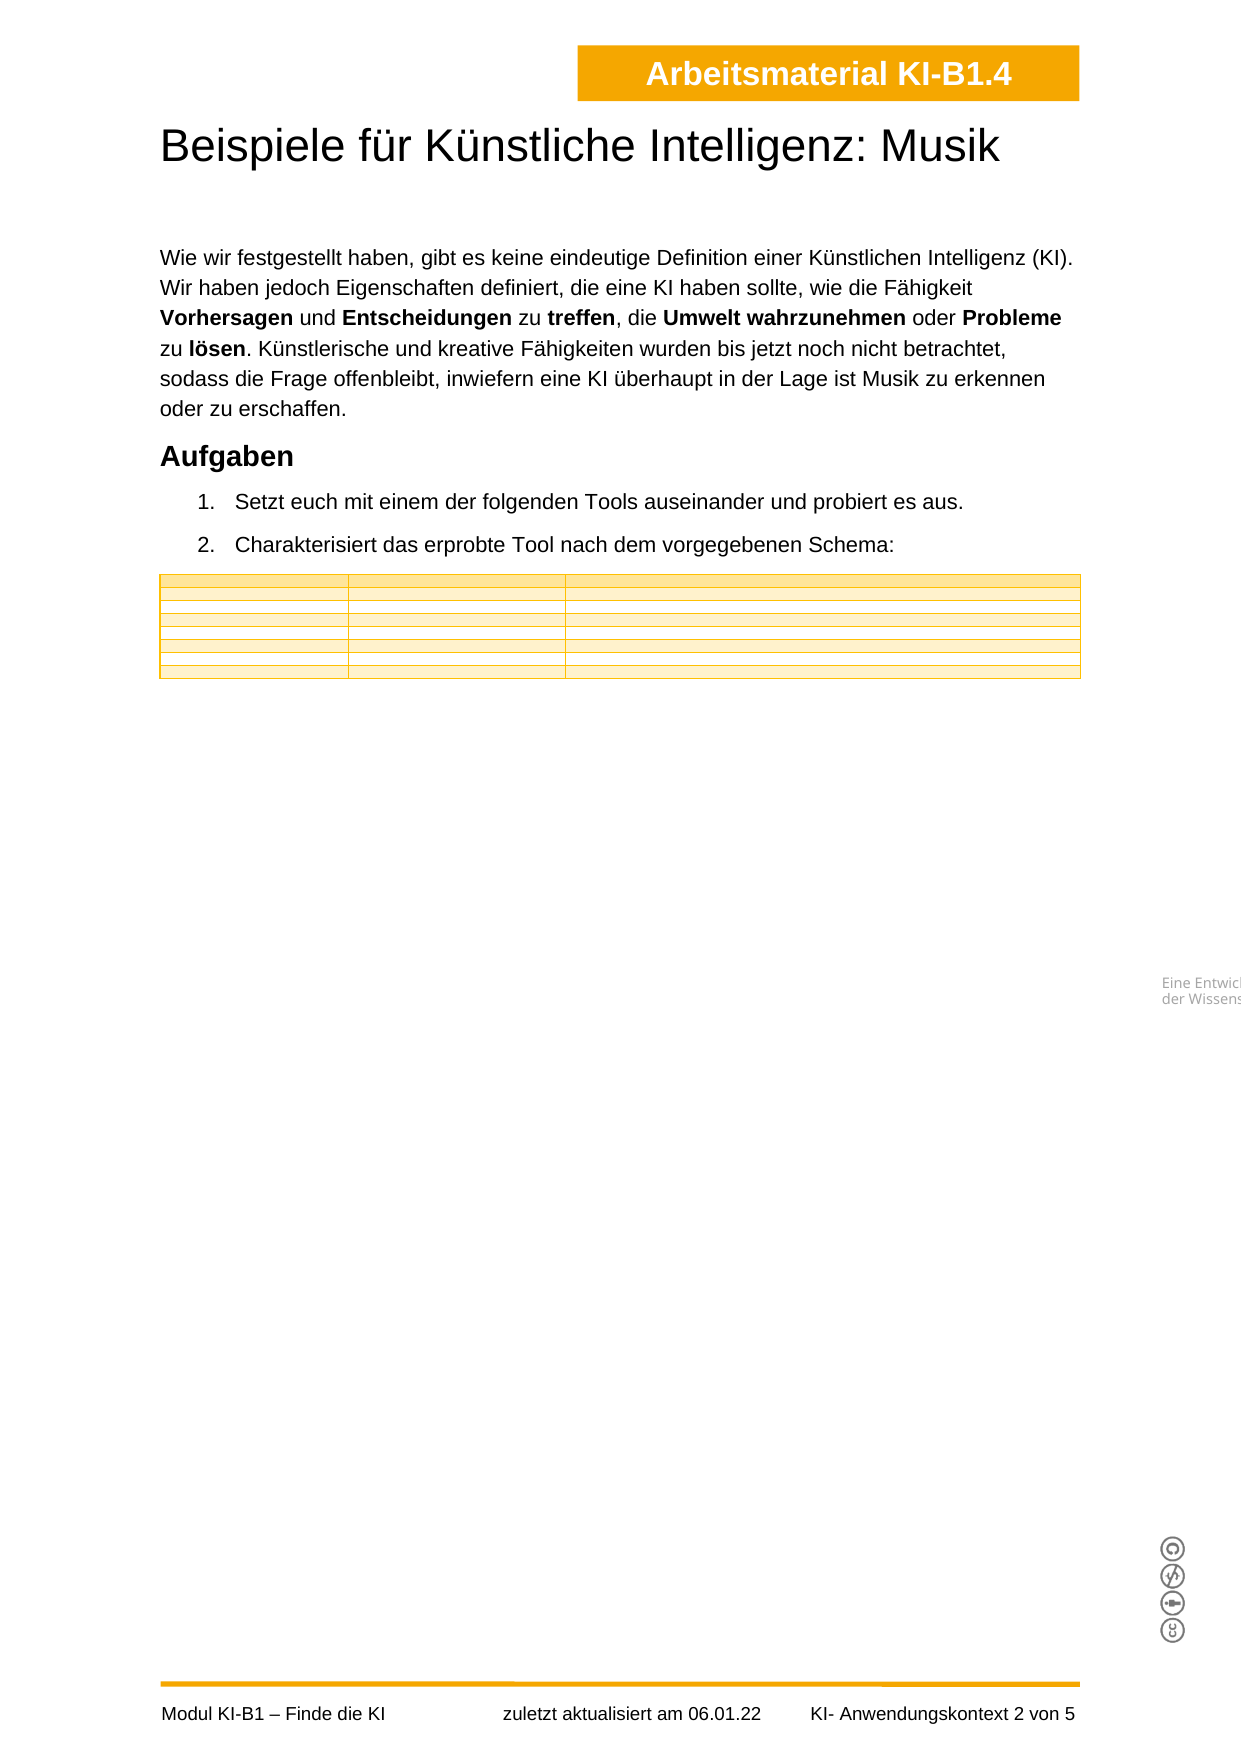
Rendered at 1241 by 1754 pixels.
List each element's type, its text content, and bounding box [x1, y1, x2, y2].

subtitle Aufgaben [159, 439, 1081, 472]
text Wie wir festgestellt haben, gibt es keine eindeutige Definition einer Künstlichen Intelligenz (KI). Wir haben jedoch Eigenschaften definiert, die eine KI haben sollte, wie die Fähigkeit Vorhersagen und Entscheidungen zu treffen, die Umwelt wahrzunehmen oder Probleme zu lösen. Künstlerische und kreative Fähigkeiten wurden bis jetzt noch nicht betrachtet, sodass die Frage offenbleibt, inwiefern eine KI überhaupt in der Lage ist Musik zu erkennen oder zu erschaffen. [159, 245, 1081, 421]
list Setzt euch mit einem der folgenden Tools auseinander und probiert es aus. [197, 489, 1081, 514]
table_cell [566, 601, 1080, 613]
table_cell [566, 614, 1080, 626]
table_cell [566, 640, 1080, 652]
table_cell [566, 653, 1080, 665]
text Beispiele für Künstliche Intelligenz: Musik [159, 118, 1081, 171]
table_header [566, 575, 1080, 587]
table_cell [566, 588, 1080, 600]
table_cell [566, 627, 1080, 639]
list Charakterisiert das erprobte Tool nach dem vorgegebenen Schema: [197, 532, 1081, 557]
table_cell [566, 666, 1080, 678]
